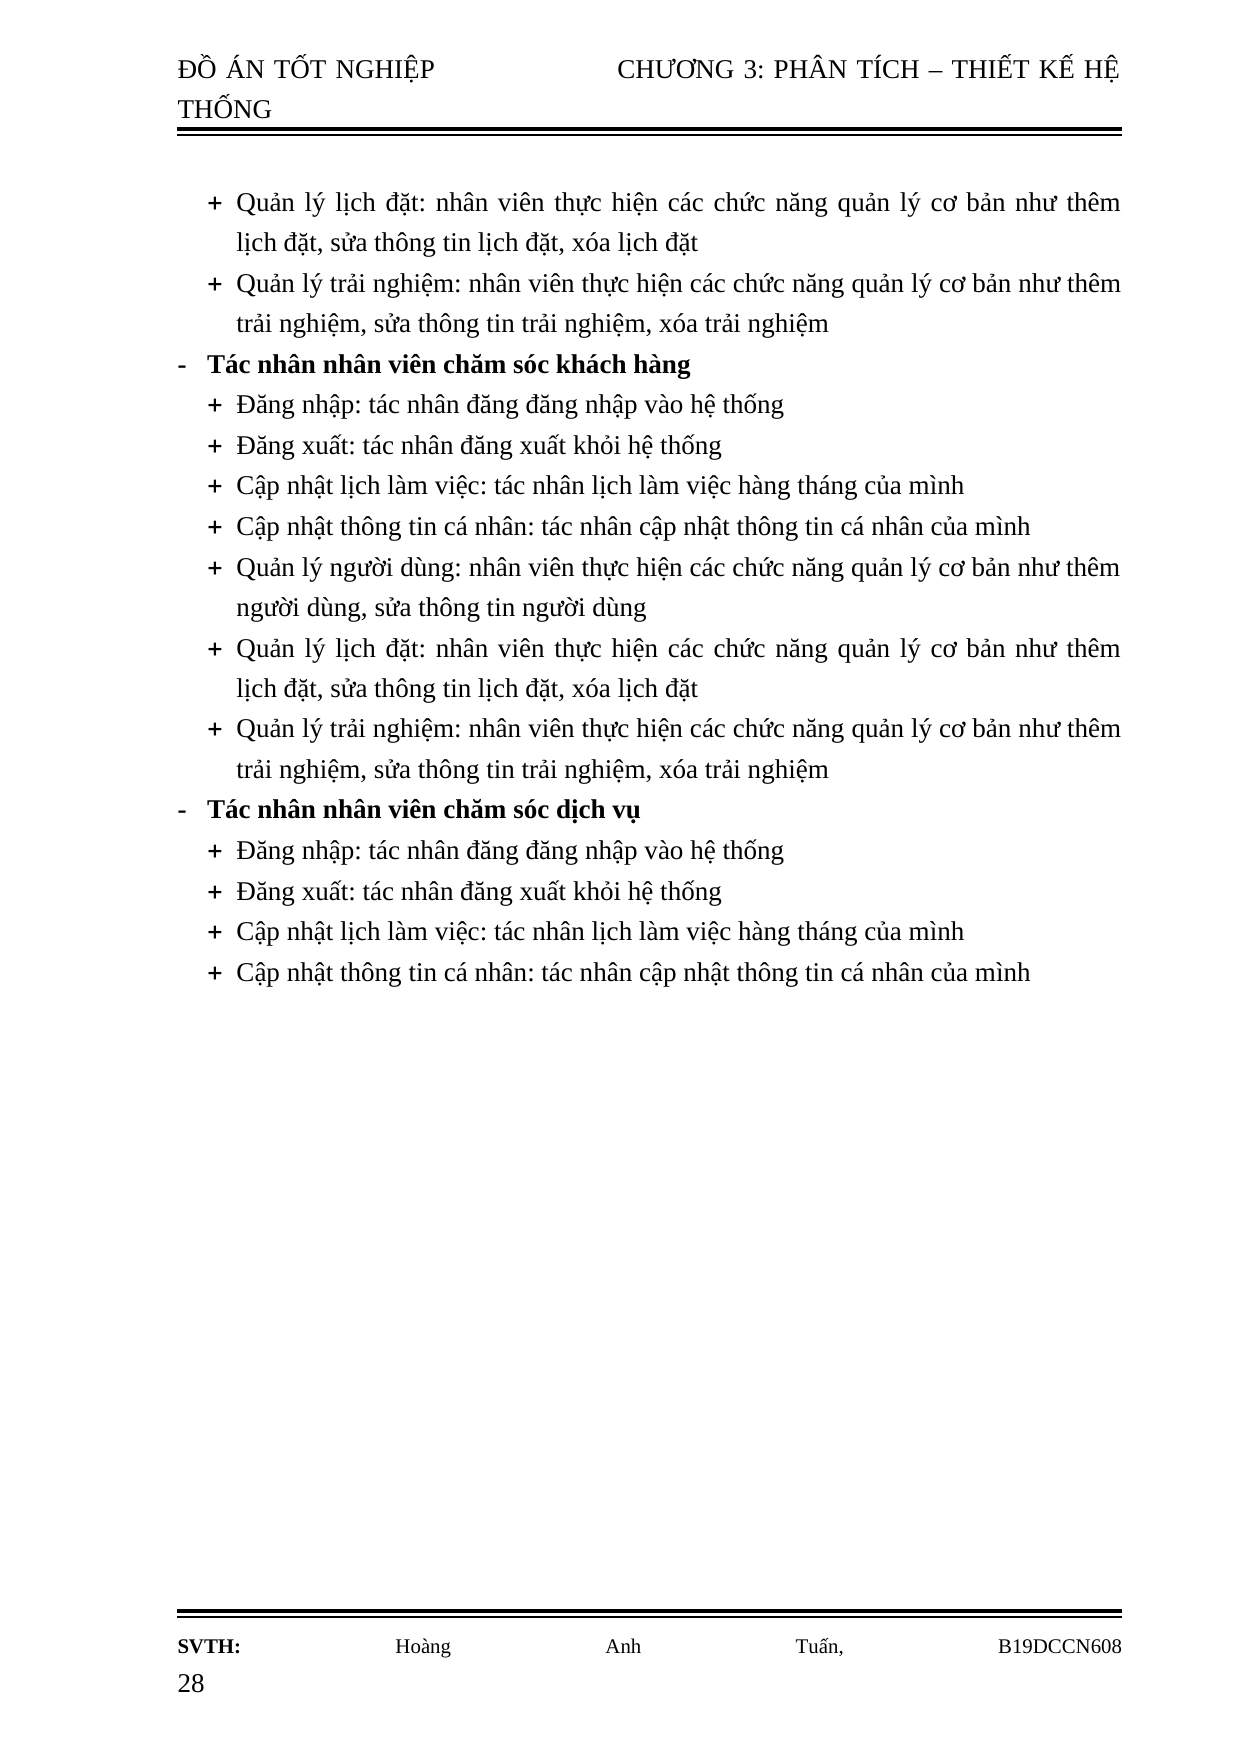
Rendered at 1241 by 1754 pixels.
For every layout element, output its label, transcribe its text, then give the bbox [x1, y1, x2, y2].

list Đăng xuất: tác nhân đăng xuất khỏi hệ thống [207, 429, 1122, 460]
list Quản lý lịch đặt: nhân viên thực hiện các chức năng quản lý cơ bản như thêm lịch đặt, sửa thông tin lịch đặt, xóa lịch đặt [207, 632, 1122, 703]
list Cập nhật thông tin cá nhân: tác nhân cập nhật thông tin cá nhân của mình [207, 510, 1122, 541]
list Tác nhân nhân viên chăm sóc khách hàng [177, 348, 1122, 379]
list Cập nhật lịch làm việc: tác nhân lịch làm việc hàng tháng của mình [207, 915, 1122, 946]
list Cập nhật thông tin cá nhân: tác nhân cập nhật thông tin cá nhân của mình [207, 956, 1122, 987]
list Quản lý trải nghiệm: nhân viên thực hiện các chức năng quản lý cơ bản như thêm trải nghiệm, sửa thông tin trải nghiệm, xóa trải nghiệm [207, 267, 1122, 338]
list Cập nhật lịch làm việc: tác nhân lịch làm việc hàng tháng của mình [207, 469, 1122, 501]
list Tác nhân nhân viên chăm sóc dịch vụ [177, 793, 1122, 825]
list Quản lý trải nghiệm: nhân viên thực hiện các chức năng quản lý cơ bản như thêm trải nghiệm, sửa thông tin trải nghiệm, xóa trải nghiệm [207, 713, 1122, 784]
list Quản lý lịch đặt: nhân viên thực hiện các chức năng quản lý cơ bản như thêm lịch đặt, sửa thông tin lịch đặt, xóa lịch đặt [207, 186, 1122, 258]
list Quản lý người dùng: nhân viên thực hiện các chức năng quản lý cơ bản như thêm người dùng, sửa thông tin người dùng [207, 551, 1122, 622]
list Đăng nhập: tác nhân đăng đăng nhập vào hệ thống [207, 388, 1122, 419]
list Đăng xuất: tác nhân đăng xuất khỏi hệ thống [207, 874, 1122, 906]
list Đăng nhập: tác nhân đăng đăng nhập vào hệ thống [207, 834, 1122, 865]
